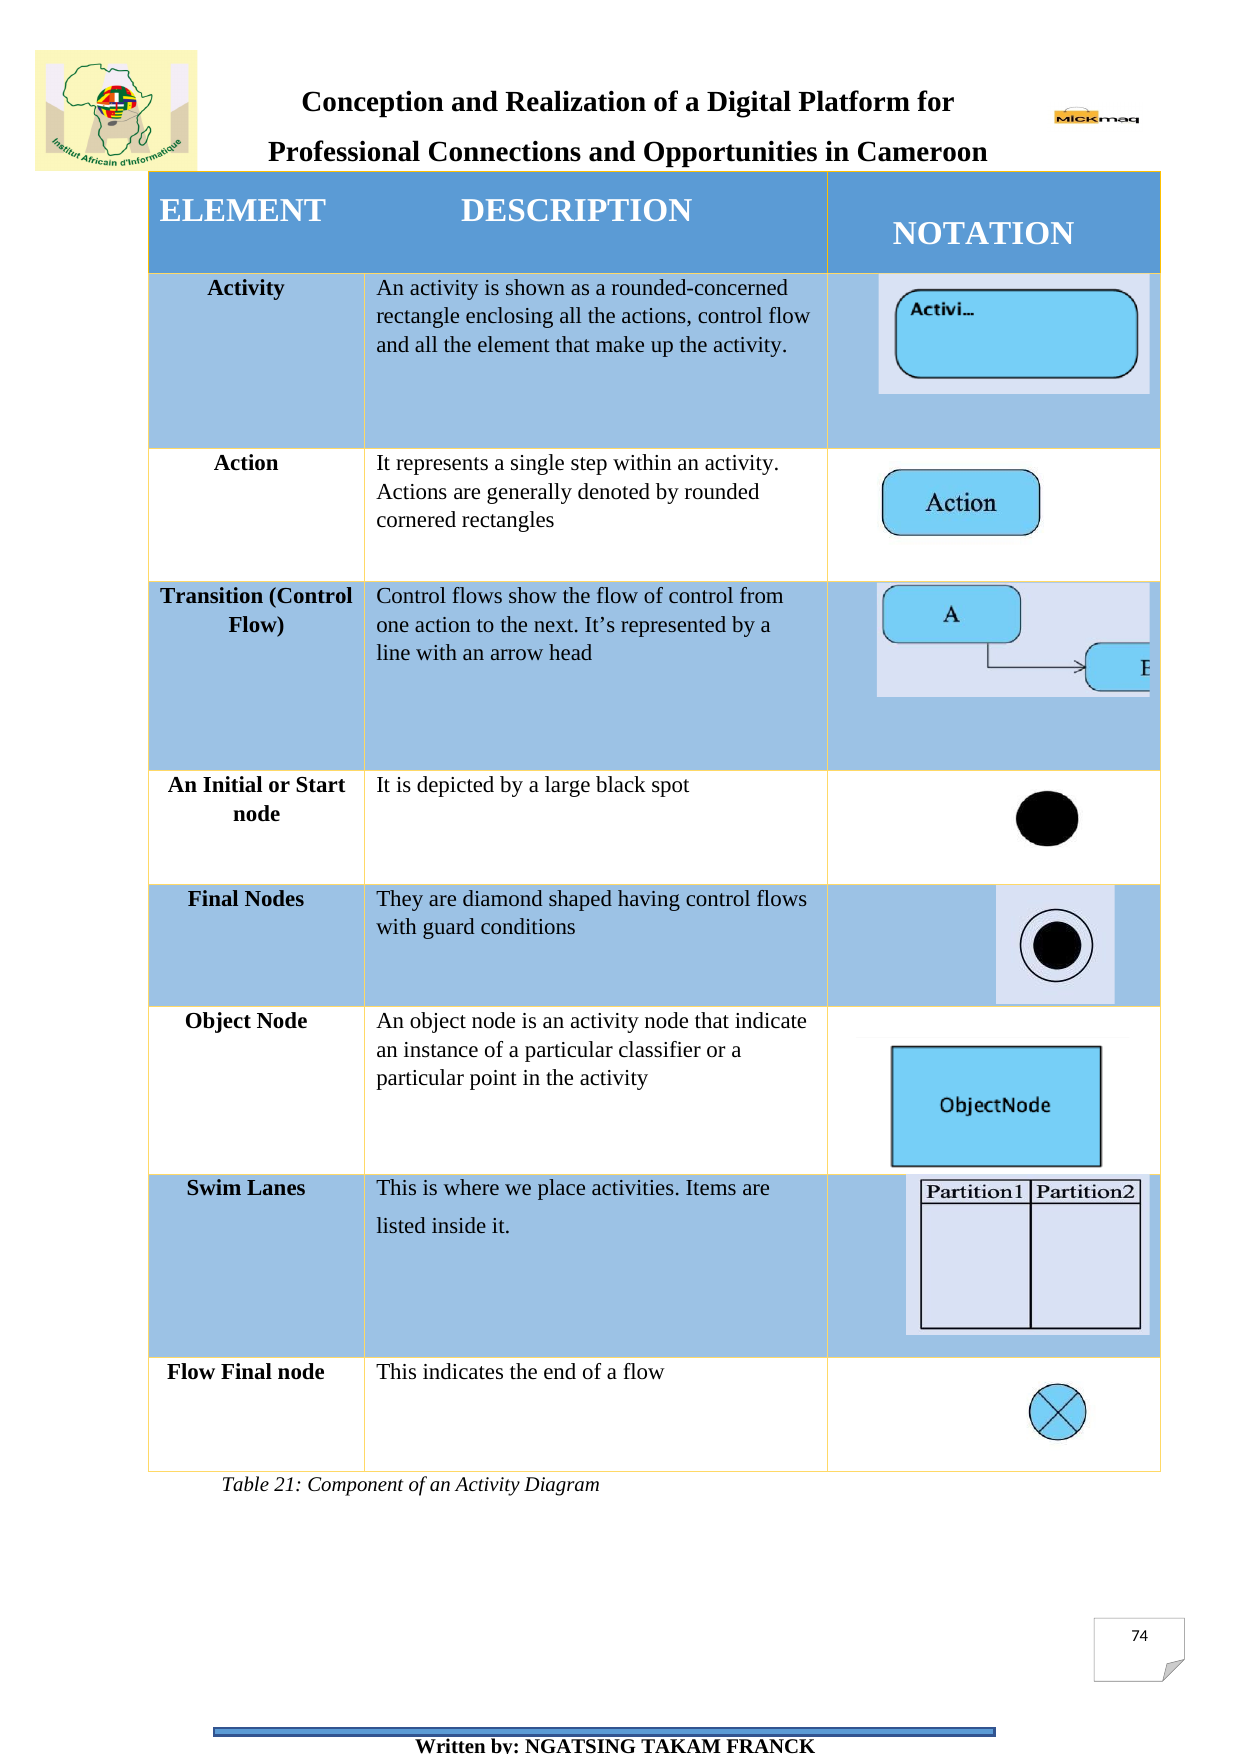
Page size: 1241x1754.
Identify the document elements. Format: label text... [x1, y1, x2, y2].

table_cell [828, 1175, 1160, 1357]
table_cell [828, 885, 1160, 1006]
table_cell Object Node [149, 1007, 364, 1173]
picture [841, 449, 1079, 562]
table_cell [828, 1358, 1160, 1471]
table_cell [828, 449, 1160, 581]
picture [906, 1174, 1150, 1335]
table_cell This indicates the end of a flow [365, 1358, 827, 1471]
picture [1047, 102, 1143, 132]
table_cell [828, 582, 1160, 770]
table_header ELEMENT DESCRIPTION [149, 172, 827, 273]
table_header NOTATION [828, 172, 1160, 273]
table_cell Control flows show the flow of control from one action to the next. It’s represented by a line with an arrow head [365, 582, 827, 770]
picture [876, 582, 1150, 697]
table_cell Activity [149, 274, 364, 448]
table_cell Action [149, 449, 364, 581]
table_cell It represents a single step within an activity. Actions are generally denoted by rounded cornered rectangles [365, 449, 827, 581]
picture [1003, 1358, 1111, 1461]
table_cell An Initial or Start node [149, 771, 364, 884]
picture [996, 885, 1115, 1004]
table_cell Final Nodes [149, 885, 364, 1006]
table_cell An object node is an activity node that indicate an instance of a particular classifier or a particular point in the activity [365, 1007, 827, 1173]
table_cell It is depicted by a large black spot [365, 771, 827, 884]
table_cell Flow Final node [149, 1358, 364, 1471]
picture [878, 273, 1150, 394]
table_cell Swim Lanes [149, 1175, 364, 1357]
table_cell They are diamond shaped having control flows with guard conditions [365, 885, 827, 1006]
table_cell An activity is shown as a rounded-concerned rectangle enclosing all the actions, control flow and all the element that make up the activity. [365, 274, 827, 448]
table_cell [828, 771, 1160, 884]
table_cell [828, 1007, 1160, 1173]
picture [997, 771, 1096, 859]
table_cell [828, 274, 1160, 448]
picture [35, 50, 198, 171]
table_cell This is where we place activities. Items are listed inside it. [365, 1175, 827, 1357]
picture [856, 1037, 1130, 1172]
table_cell Transition (Control Flow) [149, 582, 364, 770]
